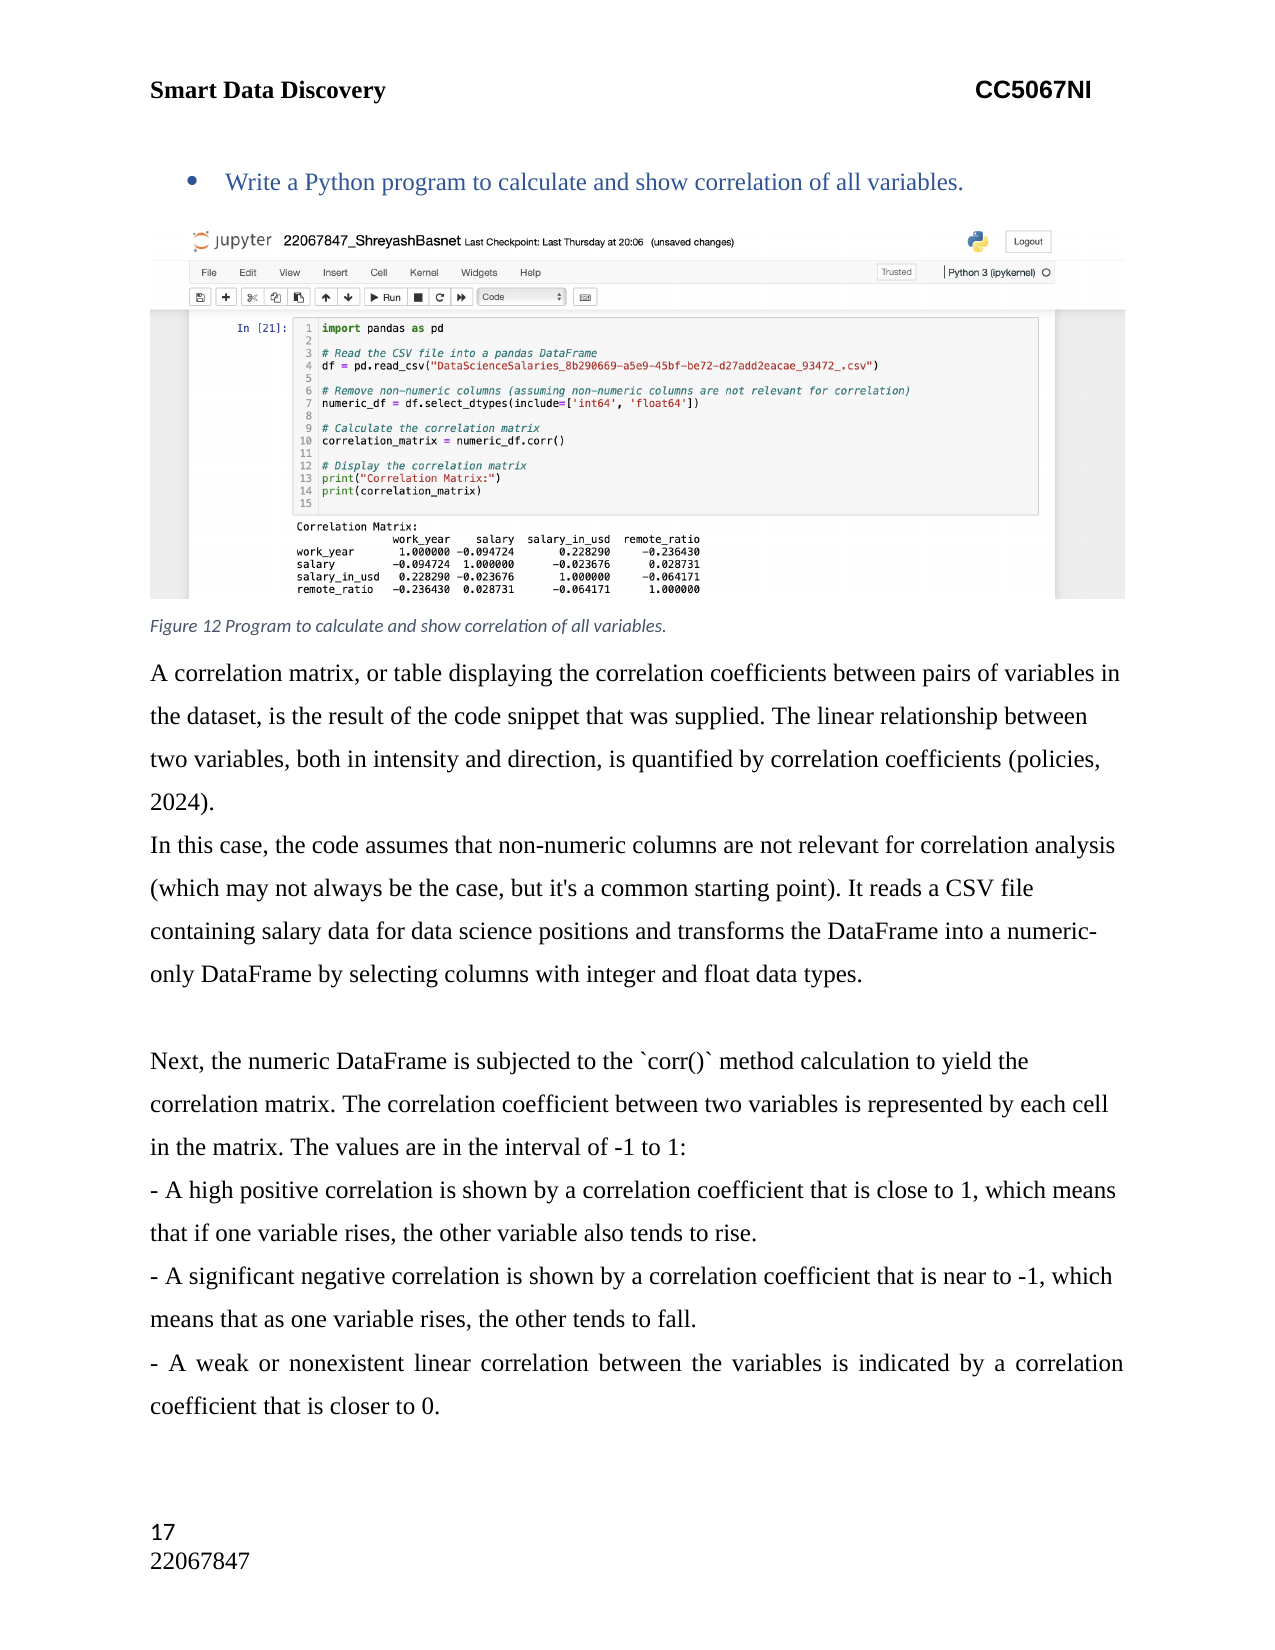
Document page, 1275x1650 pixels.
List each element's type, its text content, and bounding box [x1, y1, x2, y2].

text - A weak or nonexistent linear correlation between the variables is indicated by a correlation coefficient that is closer to 0. [150, 1348, 1125, 1419]
text - A significant negative correlation is shown by a correlation coefficient that is near to -1, which means that as one variable rises, the other tends to fall. [150, 1261, 1125, 1333]
text A correlation matrix, or table displaying the correlation coefficients between pairs of variables in the dataset, is the result of the code snippet that was supplied. The linear relationship between two variables, both in intensity and direction, is quantified by correlation coefficients. [150, 658, 1125, 816]
subtitle Write a Python program to calculate and show correlation of all variables. [187, 165, 1125, 227]
picture [150, 227, 1125, 599]
text - A high positive correlation is shown by a correlation coefficient that is close to 1, which means that if one variable rises, the other variable also tends to rise. [150, 1175, 1125, 1247]
text Next, the numeric DataFrame is subjected to the `corr()` method calculation to yield the correlation matrix. The correlation coefficient between two variables is represented by each cell in the matrix. The values are in the interval of -1 to 1: [150, 1046, 1125, 1161]
text In this case, the code assumes that non-numeric columns are not relevant for correlation analysis (which may not always be the case, but it's a common starting point). It reads a CSV file containing salary data for data science positions and transforms the DataFrame into a numeric-only DataFrame by selecting columns with integer and float data types. [150, 830, 1125, 988]
